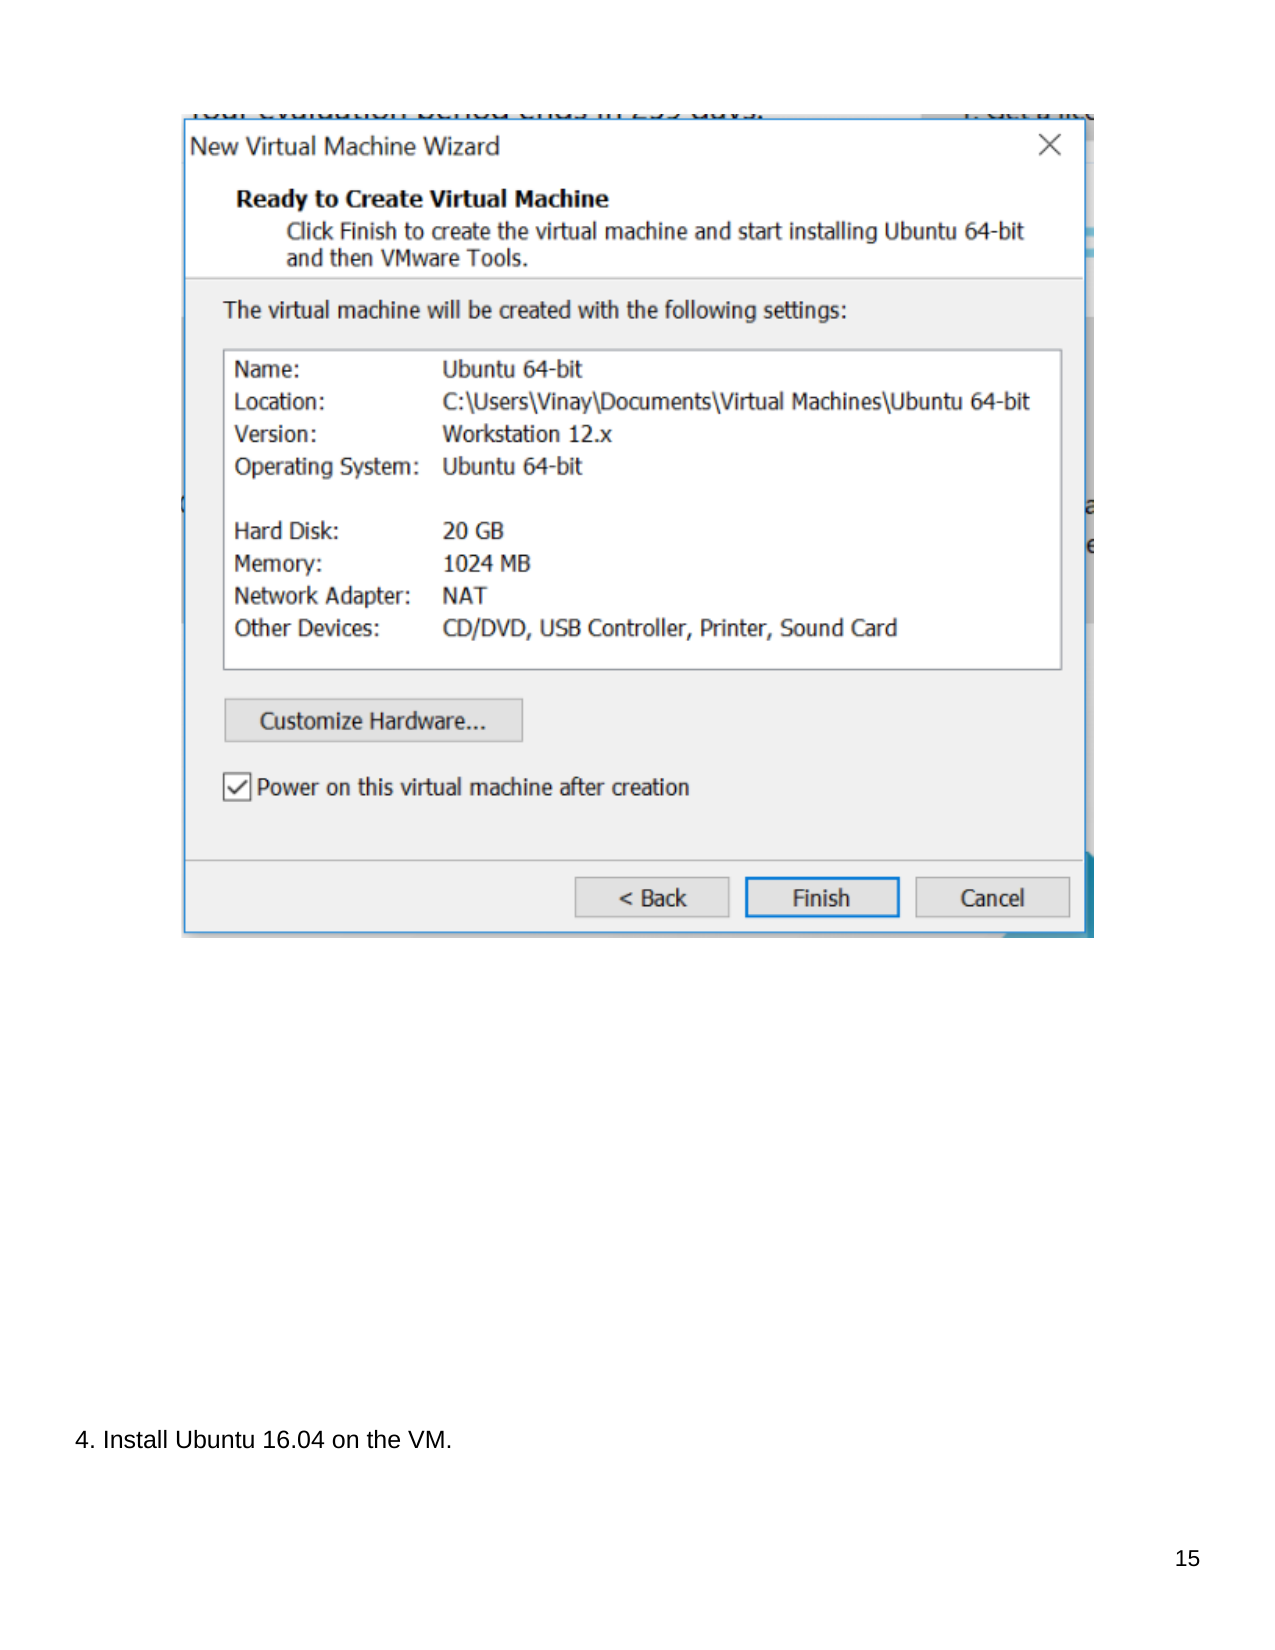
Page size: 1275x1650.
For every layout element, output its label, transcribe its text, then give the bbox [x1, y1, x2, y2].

text 4. Install Ubuntu 16.04 on the VM. [75, 1425, 1200, 1453]
picture [181, 114, 1094, 938]
